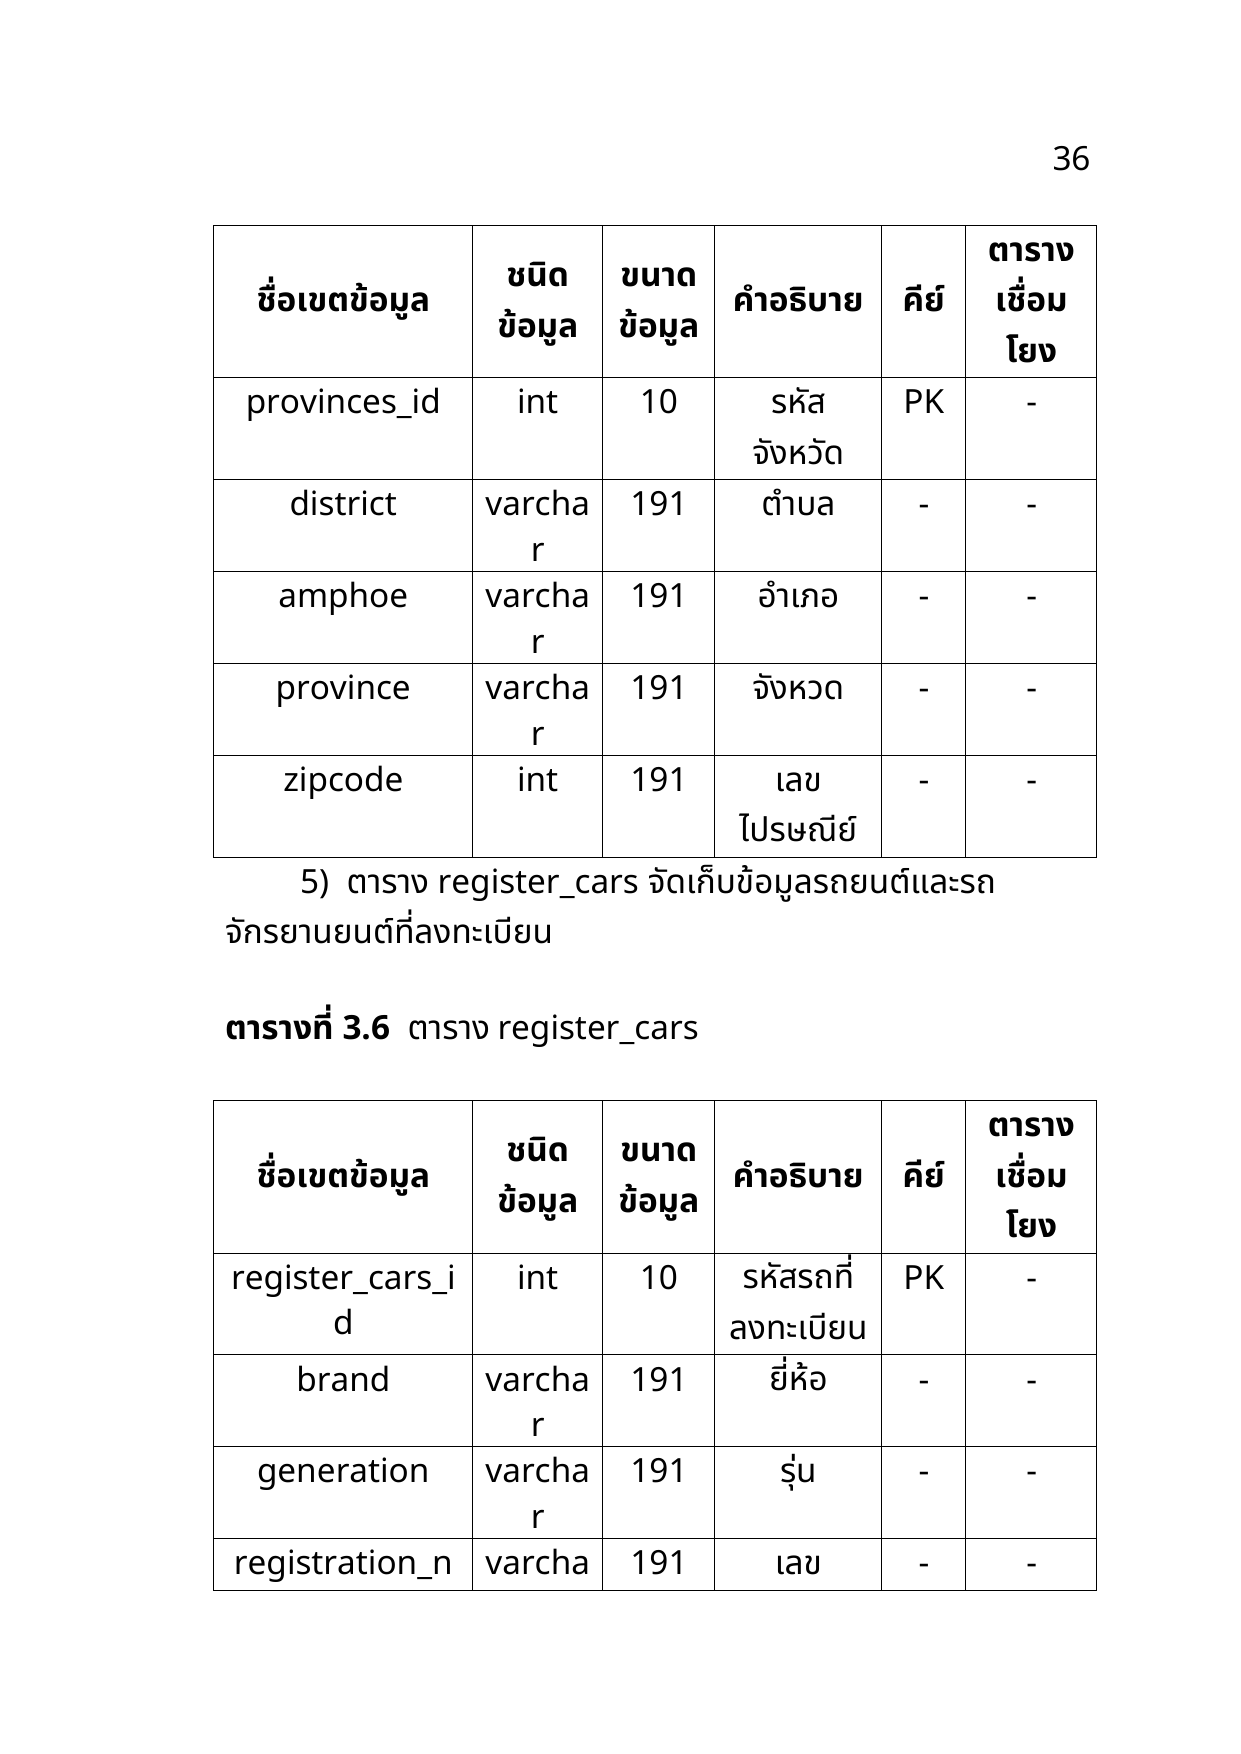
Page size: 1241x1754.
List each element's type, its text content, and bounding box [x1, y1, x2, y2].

table_cell 191 [603, 1355, 714, 1446]
table_cell PK [882, 1254, 965, 1354]
table_cell - [882, 1355, 965, 1446]
table_cell register_cars_id [214, 1254, 472, 1354]
table_header ชื่อเขตข้อมูล [214, 226, 472, 377]
table_header ชื่อเขตข้อมูล [214, 1101, 472, 1252]
table_cell - [882, 480, 965, 571]
text 5) ตาราง register_cars จัดเก็บข้อมูลรถยนต์และรถจักรยานยนต์ที่ลงทะเบียน [225, 858, 1090, 959]
table_cell - [966, 572, 1096, 663]
table_cell อำเภอ [715, 572, 881, 663]
table_header คีย์ [882, 1101, 965, 1252]
table_cell - [966, 1539, 1096, 1589]
table_cell รุ่น [715, 1447, 881, 1538]
table_cell - [966, 1355, 1096, 1446]
table_cell provinces_id [214, 378, 472, 479]
table_header คำอธิบาย [715, 1101, 881, 1252]
table_cell ยี่ห้อ [715, 1355, 881, 1446]
table_cell - [966, 378, 1096, 479]
table_cell generation [214, 1447, 472, 1538]
table_cell registration_number [214, 1539, 472, 1589]
table_header คำอธิบาย [715, 226, 881, 377]
table_cell 191 [603, 480, 714, 571]
table_header ขนาดข้อมูล [603, 226, 714, 377]
table_cell จังหวด [715, 664, 881, 755]
table_cell - [882, 1539, 965, 1589]
table_cell รหัสจังหวัด [715, 378, 881, 479]
table_cell รหัสรถที่ลงทะเบียน [715, 1254, 881, 1354]
table_cell - [966, 1447, 1096, 1538]
table_cell varchar [473, 572, 602, 663]
table_header ชนิดข้อมูล [473, 1101, 602, 1252]
table_cell - [882, 572, 965, 663]
table_cell varchar [473, 1355, 602, 1446]
table_cell int [473, 756, 602, 857]
table_header ตารางเชื่อมโยง [966, 226, 1096, 377]
table_cell amphoe [214, 572, 472, 663]
table_cell 191 [603, 1539, 714, 1589]
table_cell int [473, 1254, 602, 1354]
table_cell 10 [603, 378, 714, 479]
table_cell 191 [603, 1447, 714, 1538]
table_cell ตำบล [715, 480, 881, 571]
table_header คีย์ [882, 226, 965, 377]
table_header ขนาดข้อมูล [603, 1101, 714, 1252]
table_cell PK [882, 378, 965, 479]
table_cell varchar [473, 1539, 602, 1589]
table_cell varchar [473, 480, 602, 571]
table_cell 191 [603, 756, 714, 857]
table_cell เลขทะเบียน [715, 1539, 881, 1589]
table_cell 191 [603, 572, 714, 663]
table_cell - [966, 1254, 1096, 1354]
table_cell province [214, 664, 472, 755]
table_cell int [473, 378, 602, 479]
table_header ตารางเชื่อมโยง [966, 1101, 1096, 1252]
table_cell 191 [603, 664, 714, 755]
table_cell - [966, 664, 1096, 755]
table_cell - [882, 756, 965, 857]
table_cell เลขไปรษณีย์ [715, 756, 881, 857]
table_cell - [966, 480, 1096, 571]
table_cell - [966, 756, 1096, 857]
table_cell - [882, 664, 965, 755]
table_cell 10 [603, 1254, 714, 1354]
table_cell varchar [473, 664, 602, 755]
table_cell varchar [473, 1447, 602, 1538]
table_header ชนิดข้อมูล [473, 226, 602, 377]
table_cell zipcode [214, 756, 472, 857]
text ตารางที่ 3.6 ตาราง register_cars [225, 1004, 1090, 1055]
table_cell district [214, 480, 472, 571]
table_cell - [882, 1447, 965, 1538]
table_cell brand [214, 1355, 472, 1446]
